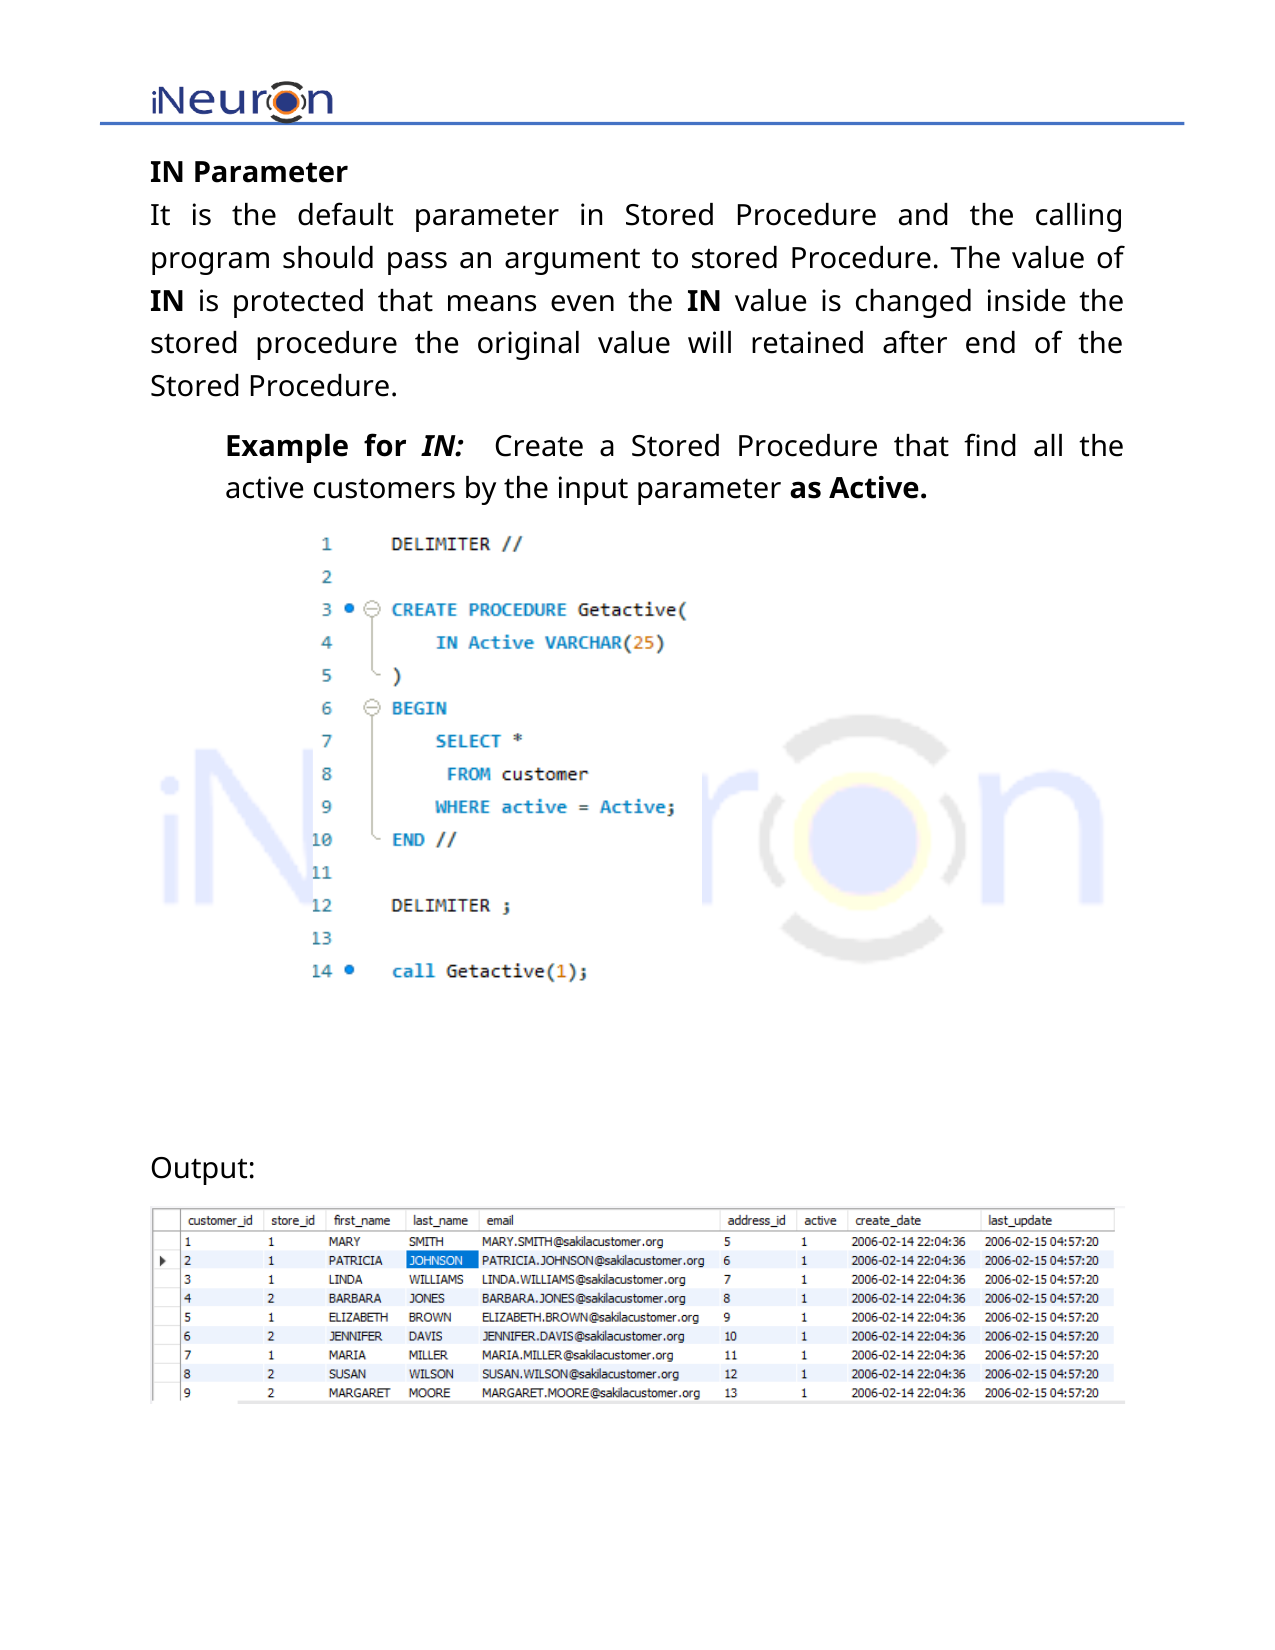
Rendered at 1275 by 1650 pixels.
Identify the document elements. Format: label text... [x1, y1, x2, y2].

text Output: [150, 1147, 1125, 1187]
subtitle IN Parameter [150, 151, 1125, 191]
text Example for IN: Create a Stored Procedure that find all the active customers by the input parameter as Active. [225, 425, 1125, 507]
picture [150, 75, 335, 124]
text It is the default parameter in Stored Procedure and the calling program should pass an argument to stored Procedure. The value of IN is protected that means even the IN value is changed inside the stored procedure the original value will retained after end of the Stored Procedure. [150, 194, 1125, 405]
picture [150, 1206, 1125, 1404]
picture [312, 527, 702, 987]
